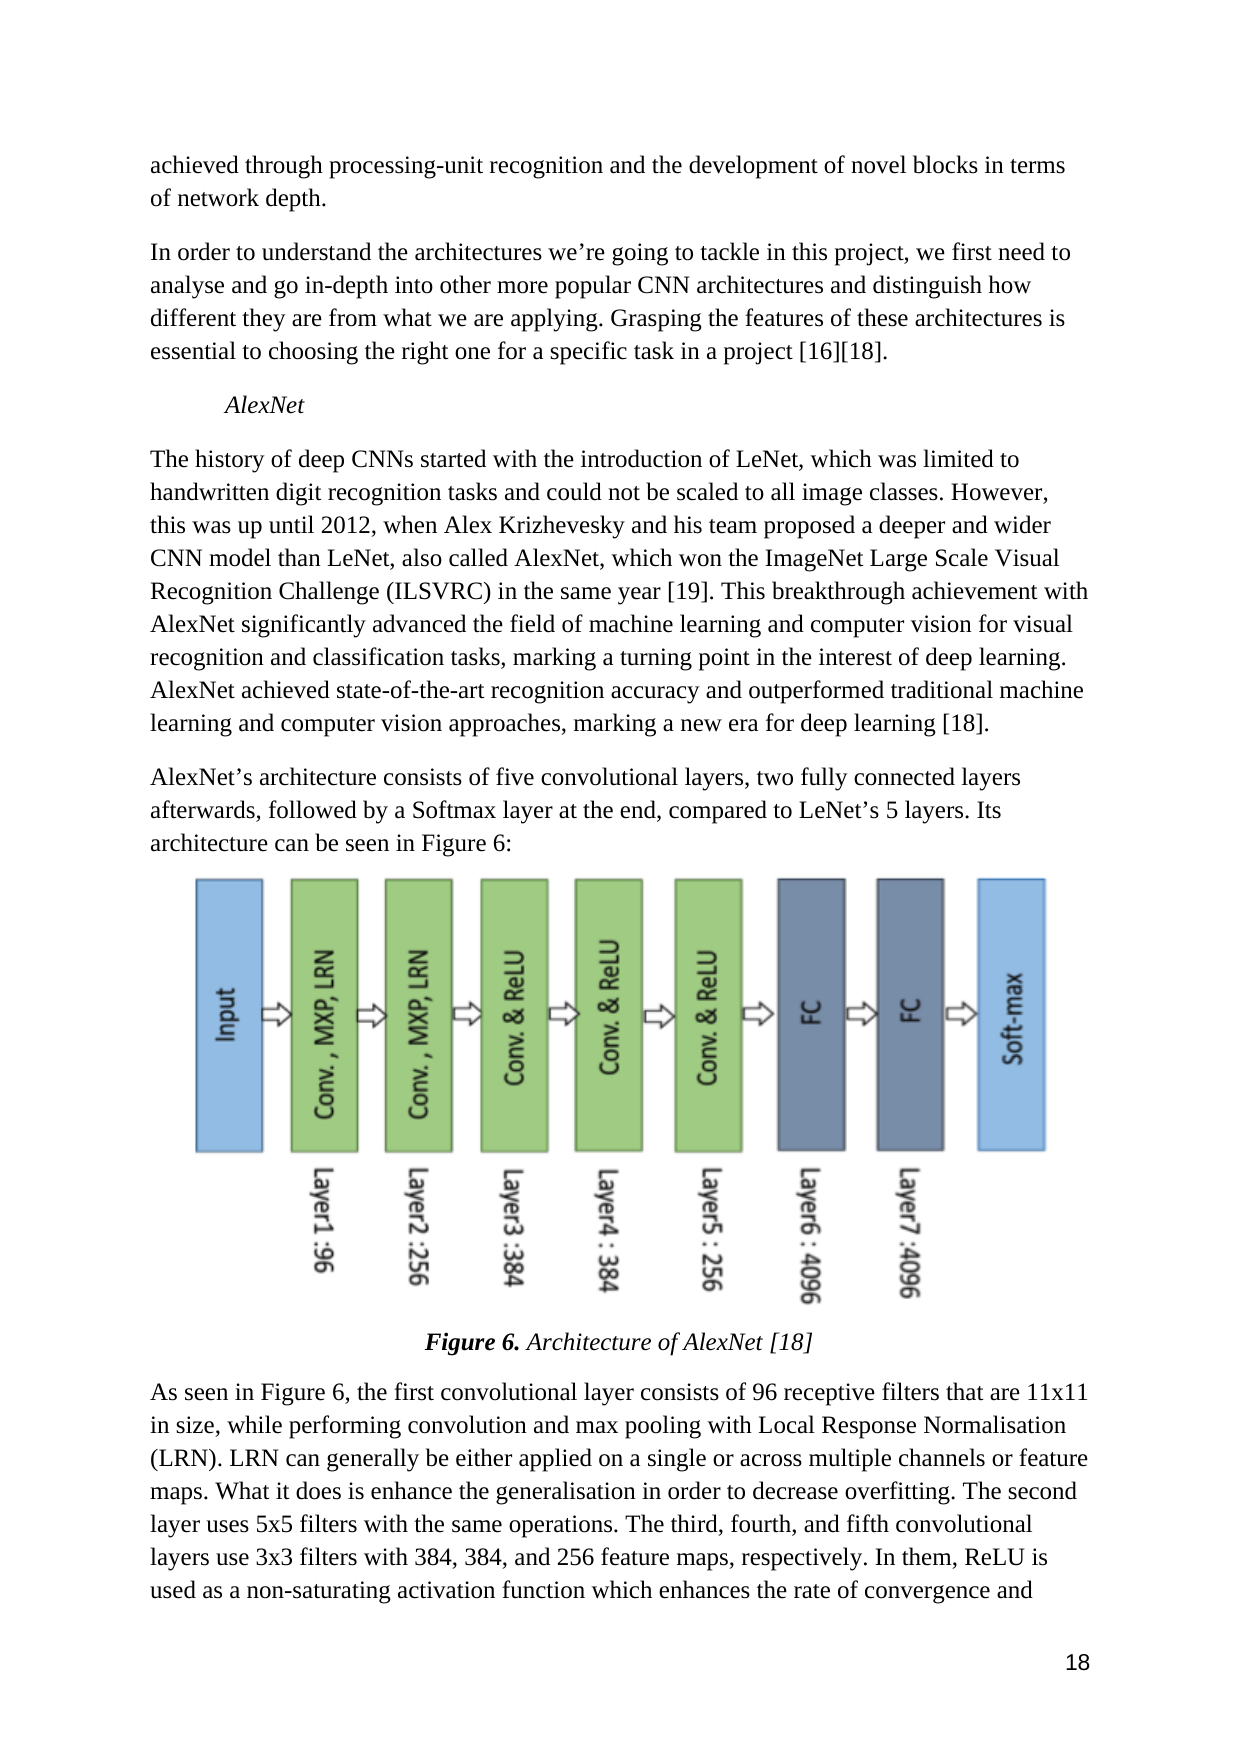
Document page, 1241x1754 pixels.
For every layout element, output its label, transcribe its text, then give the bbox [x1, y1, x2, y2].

text The history of deep CNNs started with the introduction of LeNet, which was limited to handwritten digit recognition tasks and could not be scaled to all image classes. However, this was up until 2012, when Alex Krizhevesky and his team proposed a deeper and wider CNN model than LeNet, also called AlexNet, which won the ImageNet Large Scale Visual Recognition Challenge (ILSVRC) in the same year [19]. This breakthrough achievement with AlexNet significantly advanced the field of machine learning and computer vision for visual recognition and classification tasks, marking a turning point in the interest of deep learning. AlexNet achieved state-of-the-art recognition accuracy and outperformed traditional machine learning and computer vision approaches, marking a new era for deep learning [18]. [150, 444, 1090, 737]
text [150, 1377, 1090, 1603]
text AlexNet’s architecture consists of five convolutional layers, two fully connected layers afterwards, followed by a Softmax layer at the end, compared to LeNet’s 5 layers. Its architecture can be seen in Figure 6: [150, 762, 1090, 856]
text In order to understand the architectures we’re going to tackle in this project, we first need to analyse and go in-depth into other more popular CNN architectures and distinguish how different they are from what we are applying. Grasping the features of these architectures is essential to choosing the right one for a specific task in a project [16][18]. [150, 237, 1090, 365]
text AlexNet [150, 390, 1090, 418]
picture [177, 860, 1063, 1324]
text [150, 150, 1090, 212]
text Figure 6. Architecture of AlexNet [18] [150, 1327, 1090, 1356]
